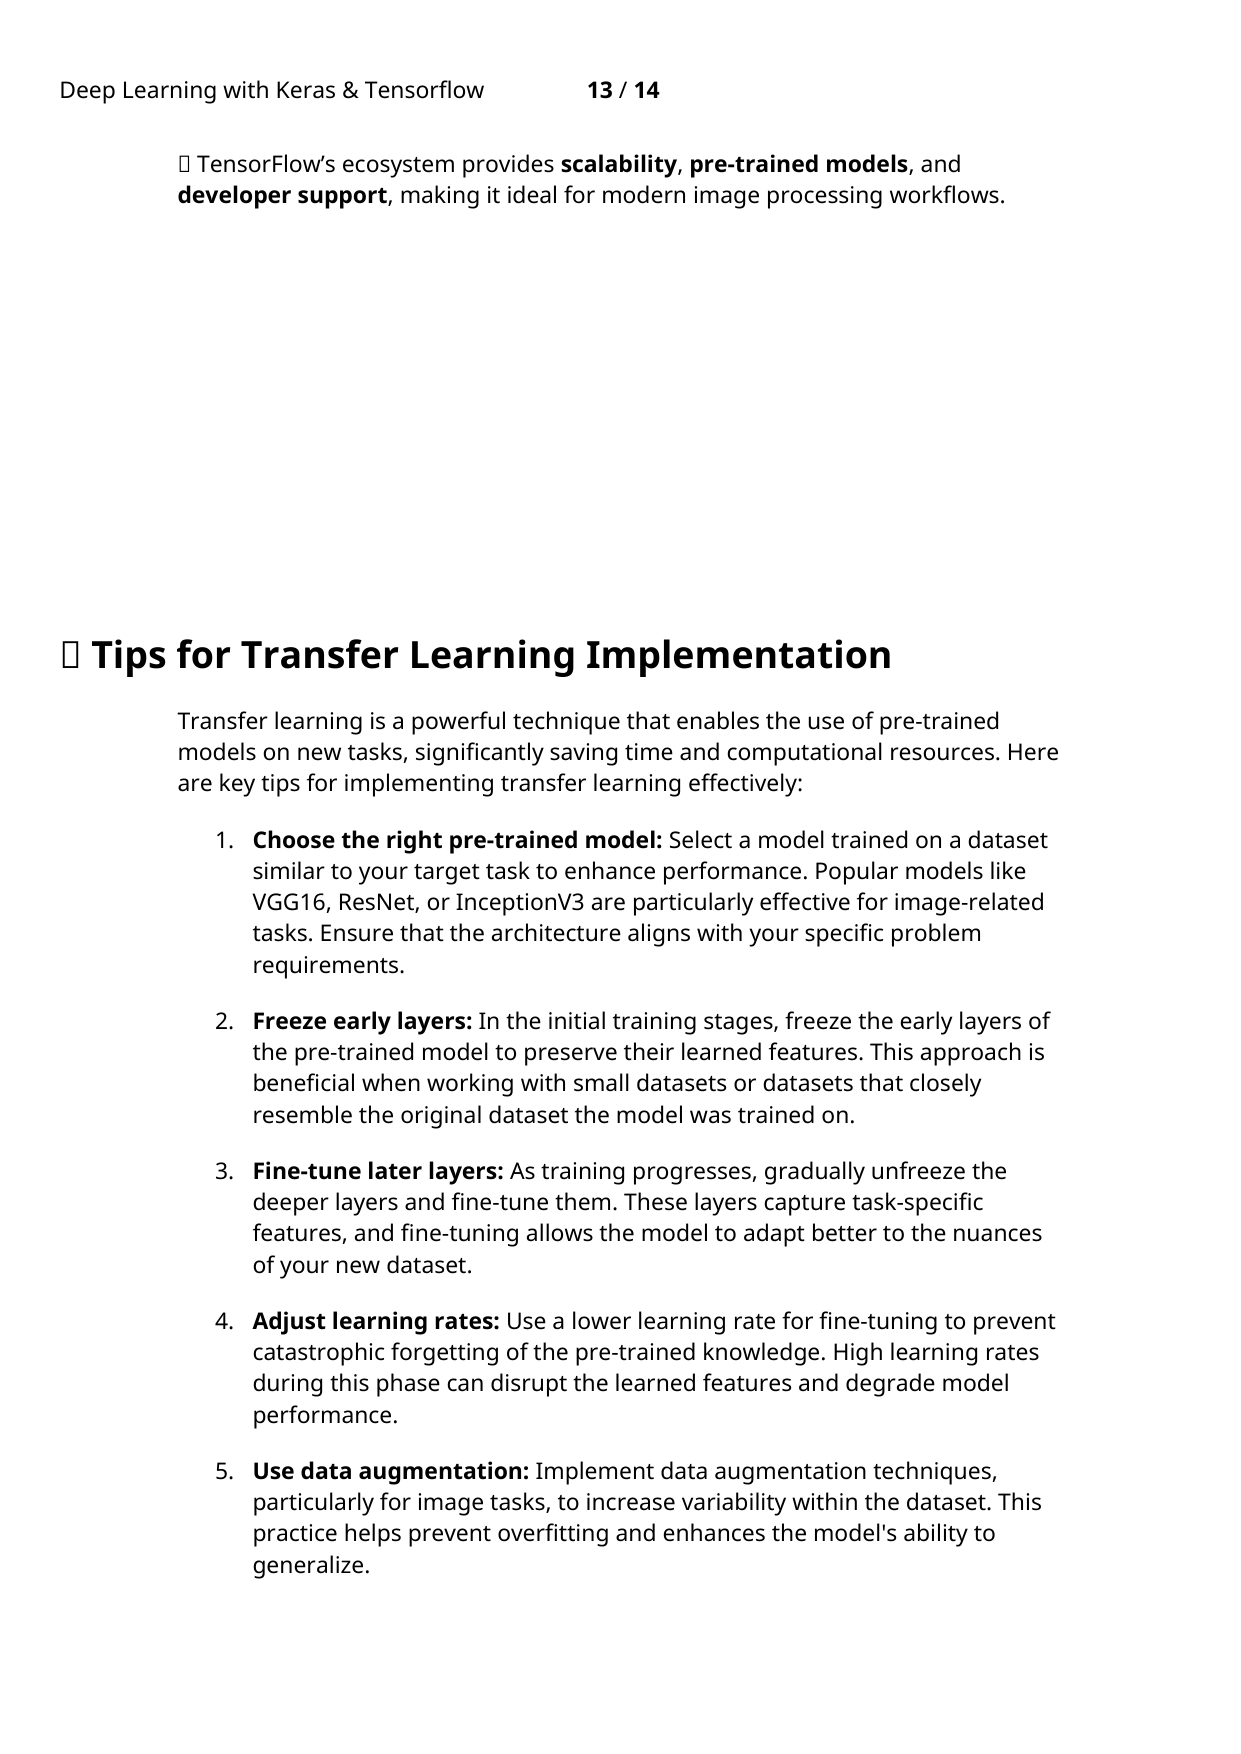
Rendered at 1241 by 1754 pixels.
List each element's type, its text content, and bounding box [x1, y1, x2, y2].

list Choose the right pre-trained model: Select a model trained on a dataset similar to your target task to enhance performance. Popular models like VGG16, ResNet, or InceptionV3 are particularly effective for image-related tasks. Ensure that the architecture aligns with your specific problem requirements. [215, 824, 1063, 980]
list Freeze early layers: In the initial training stages, freeze the early layers of the pre-trained model to preserve their learned features. This approach is beneficial when working with small datasets or datasets that closely resemble the original dataset the model was trained on. [215, 1005, 1063, 1130]
text ✅ TensorFlow’s ecosystem provides scalability, pre-trained models, and developer support, making it ideal for modern image processing workflows. [177, 148, 1063, 210]
list Fine-tune later layers: As training progresses, gradually unfreeze the deeper layers and fine-tune them. These layers capture task-specific features, and fine-tuning allows the model to adapt better to the nuances of your new dataset. [215, 1155, 1063, 1280]
list Adjust learning rates: Use a lower learning rate for fine-tuning to prevent catastrophic forgetting of the pre-trained knowledge. High learning rates during this phase can disrupt the learned features and degrade model performance. [215, 1305, 1063, 1430]
subtitle 📌 Tips for Transfer Learning Implementation [59, 629, 1063, 680]
list Use data augmentation: Implement data augmentation techniques, particularly for image tasks, to increase variability within the dataset. This practice helps prevent overfitting and enhances the model's ability to generalize. [215, 1455, 1063, 1580]
text Transfer learning is a powerful technique that enables the use of pre-trained models on new tasks, significantly saving time and computational resources. Here are key tips for implementing transfer learning effectively: [177, 705, 1063, 799]
